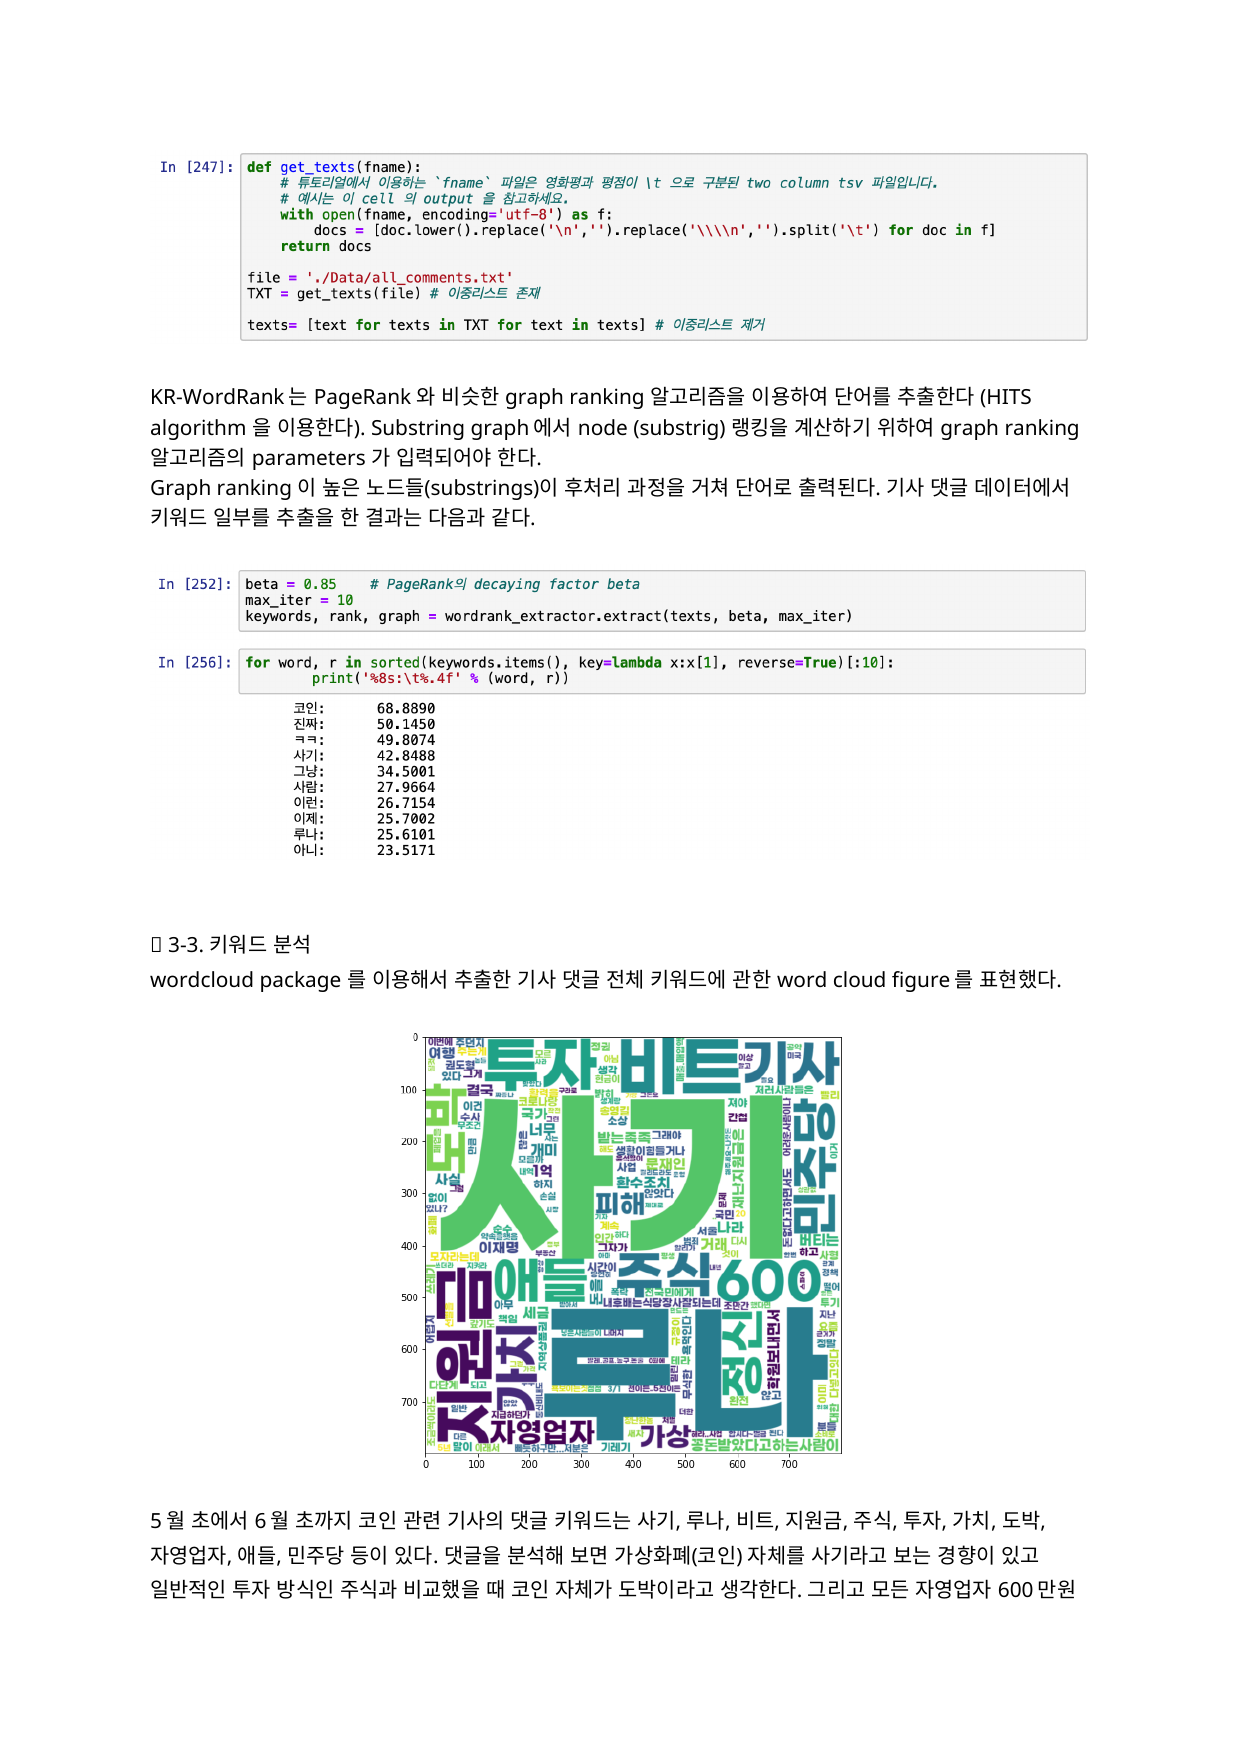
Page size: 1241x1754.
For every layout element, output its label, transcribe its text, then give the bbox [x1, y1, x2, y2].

picture [393, 1026, 847, 1476]
picture [150, 643, 1091, 860]
text 3-3. 키워드 분석 [150, 929, 1090, 959]
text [150, 1504, 1090, 1604]
picture [150, 564, 1091, 640]
text KR-WordRank는 PageRank 와 비슷한 graph ranking 알고리즘을 이용하여 단어를 추출한다 (HITS algorithm 을 이용한다). Substring graph에서 node (substrig) 랭킹을 계산하기 위하여 graph ranking 알고리즘의 parameters 가 입력되어야 한다. [536, 380, 1090, 471]
text wordcloud package 를 이용해서 추출한 기사 댓글 전체 키워드에 관한 word cloud figure를 표현했다. [150, 963, 1090, 994]
text Graph ranking 이 높은 노드들(substrings)이 후처리 과정을 거쳐 단어로 출력된다. 기사 댓글 데이터에서 키워드 일부를 추출을 한 결과는 다음과 같다. [530, 471, 1090, 532]
picture [150, 150, 1091, 344]
